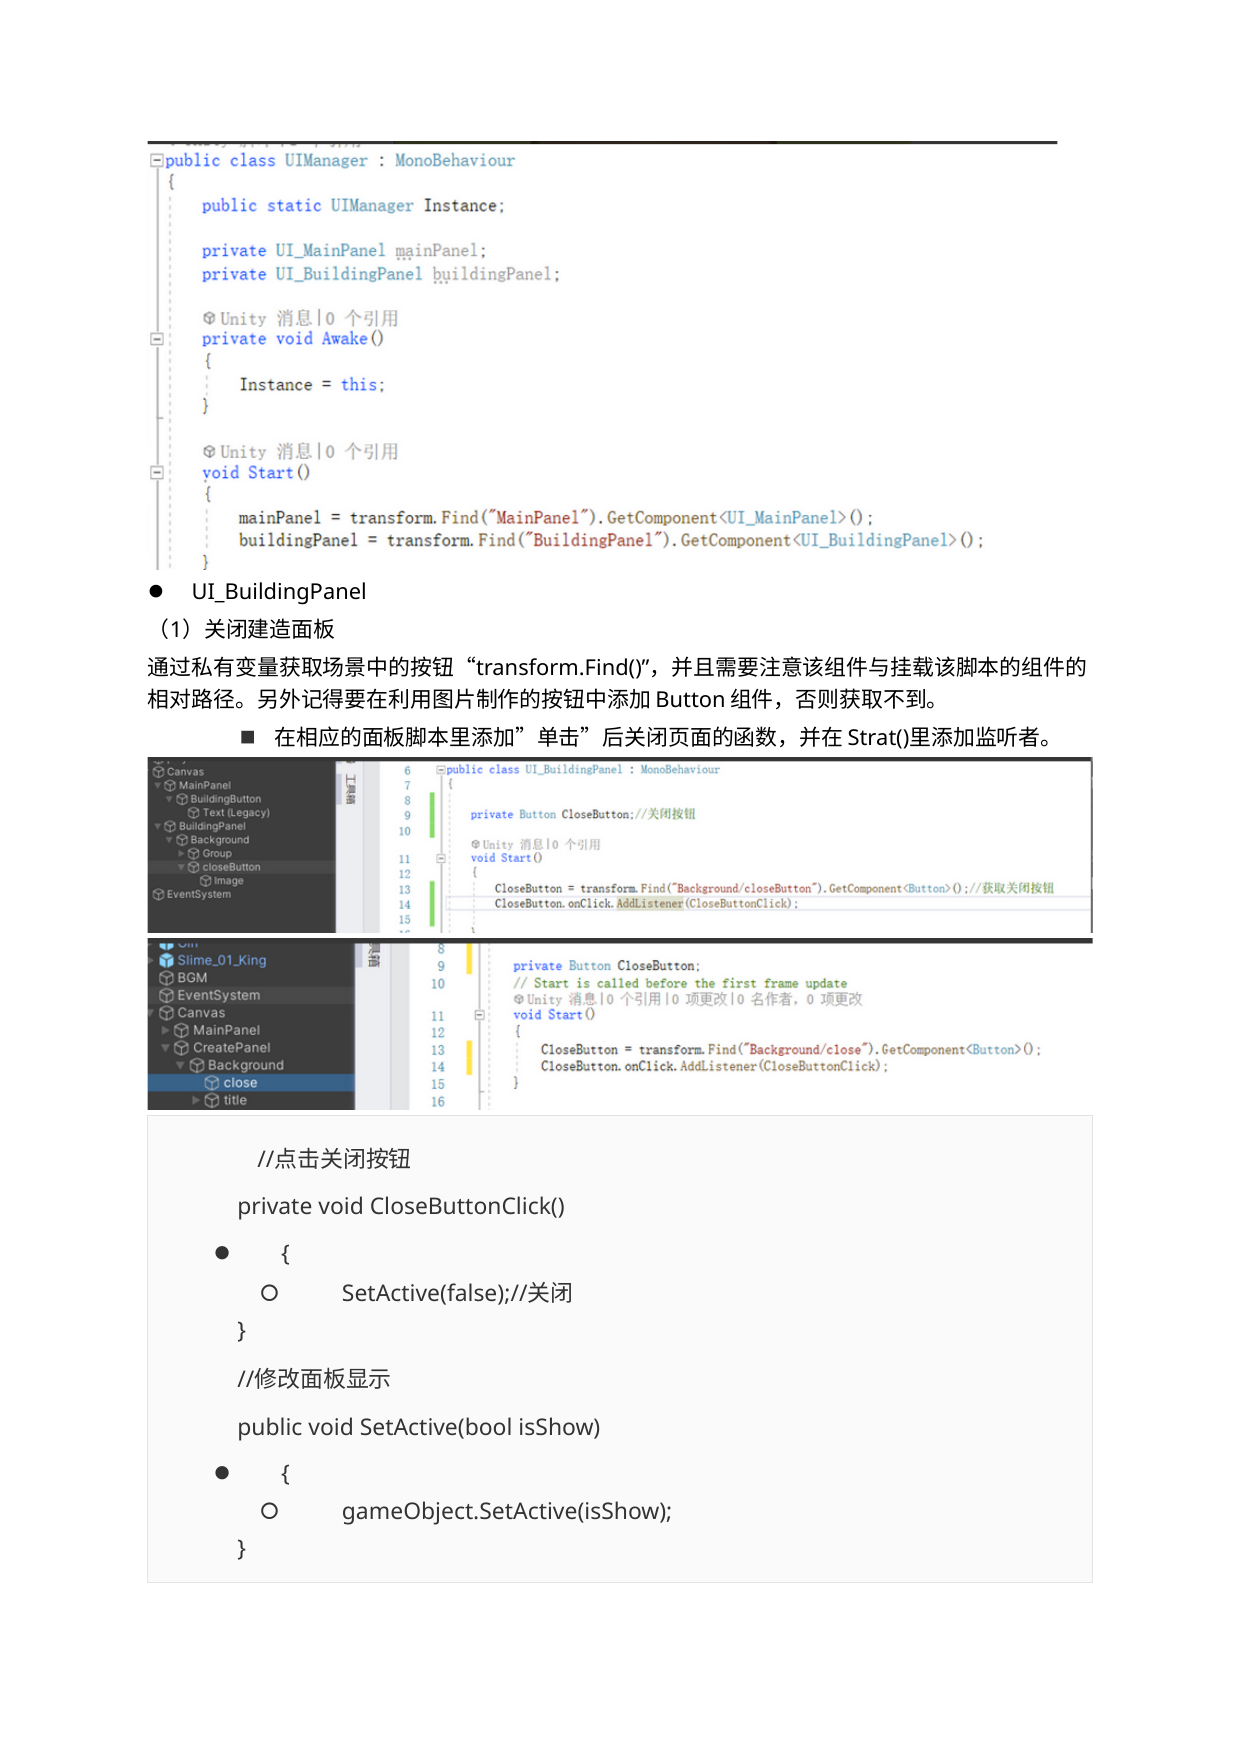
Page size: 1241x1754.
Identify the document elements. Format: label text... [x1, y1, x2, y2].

picture [147, 938, 1093, 1110]
text （1）关闭建造面板 [148, 612, 1093, 644]
picture [147, 141, 1058, 570]
picture [147, 757, 1093, 933]
list 在相应的面板脚本里添加”单击”后关闭页面的函数，并在Strat()里添加监听者。 [239, 720, 1093, 752]
list UI_BuildingPanel [148, 576, 1093, 606]
text 通过私有变量获取场景中的按钮“transform.Find()”，并且需要注意该组件与挂载该脚本的组件的相对路径。另外记得要在利用图片制作的按钮中添加Button组件，否则获取不到。 [148, 650, 1093, 714]
